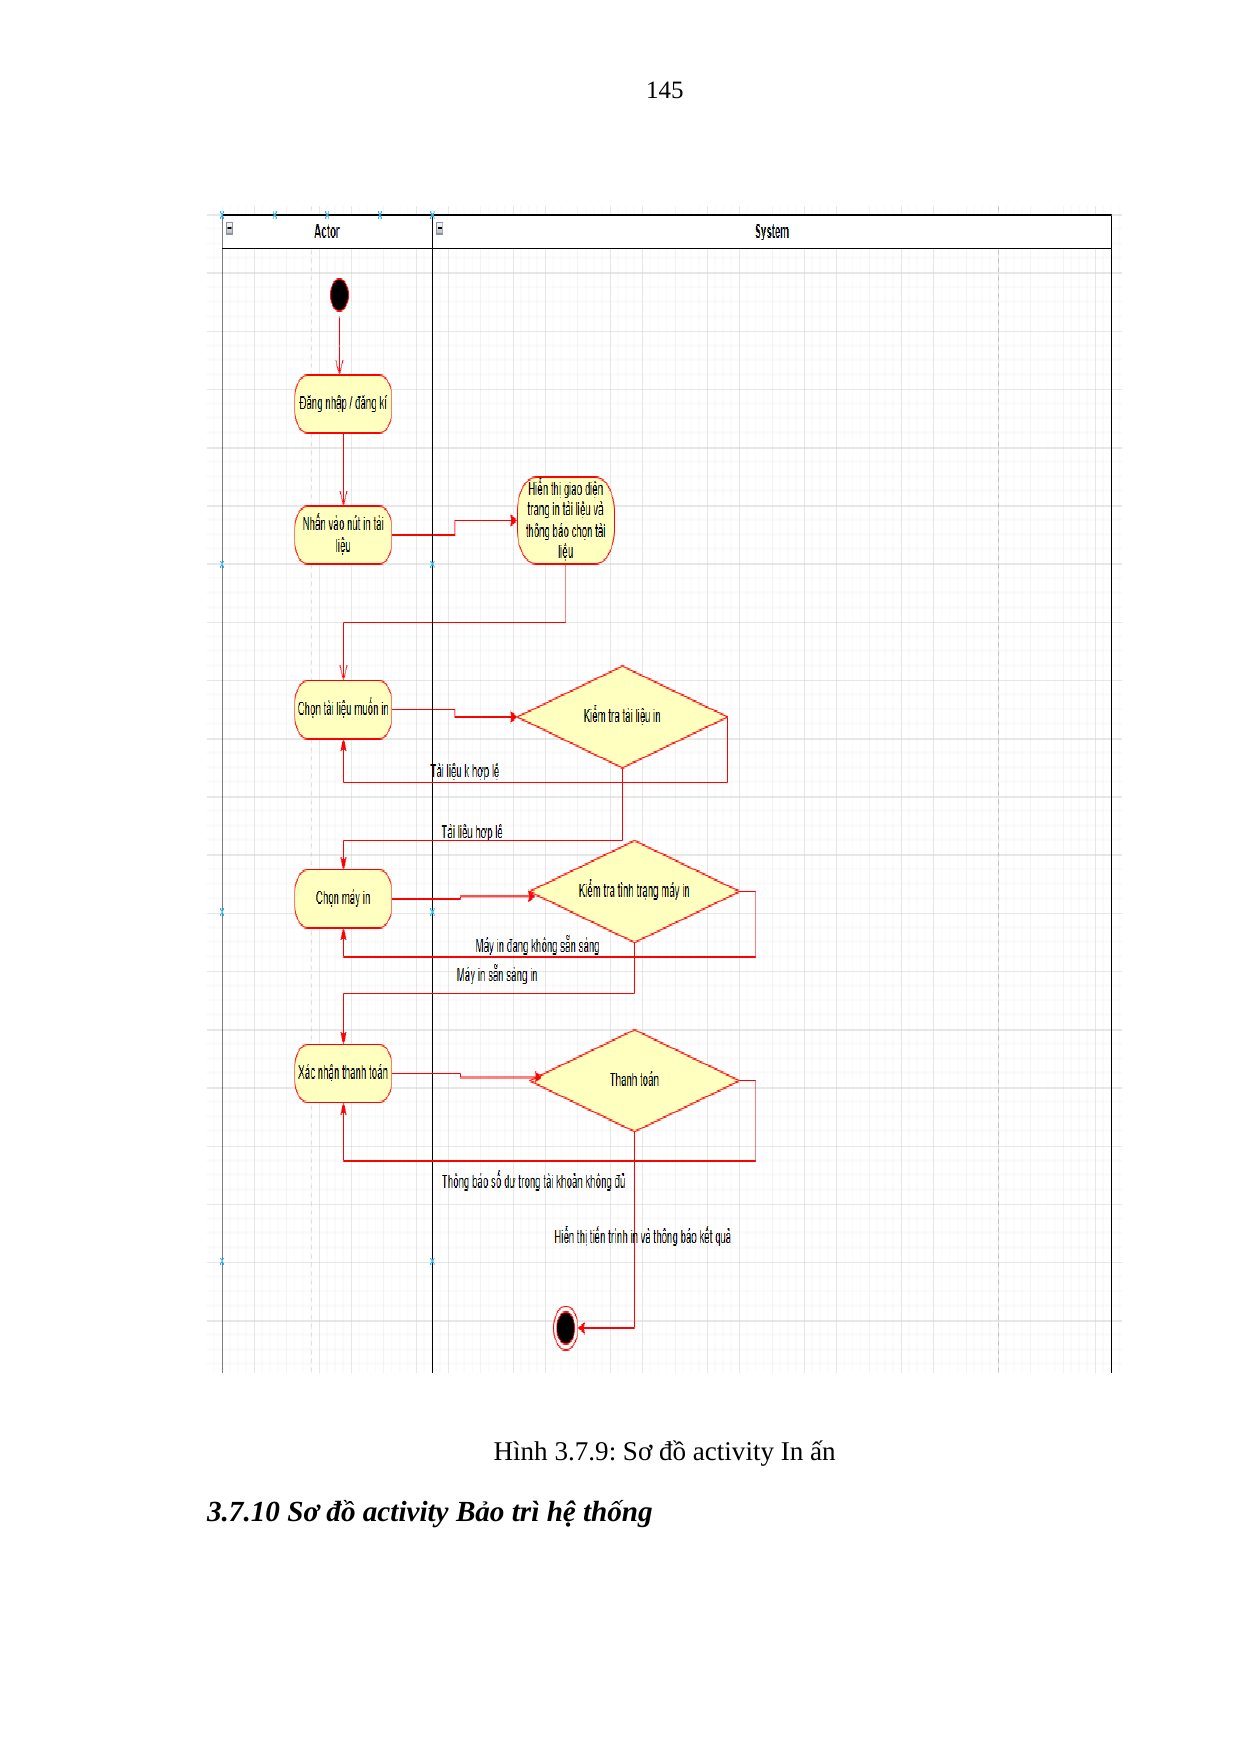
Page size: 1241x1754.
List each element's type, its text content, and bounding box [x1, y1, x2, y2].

text Hình 3.7.9: Sơ đồ activity In ấn [207, 1435, 1122, 1466]
text 3.7.10 Sơ đồ activity Bảo trì hệ thống [207, 1494, 1122, 1528]
picture [206, 206, 1123, 1373]
